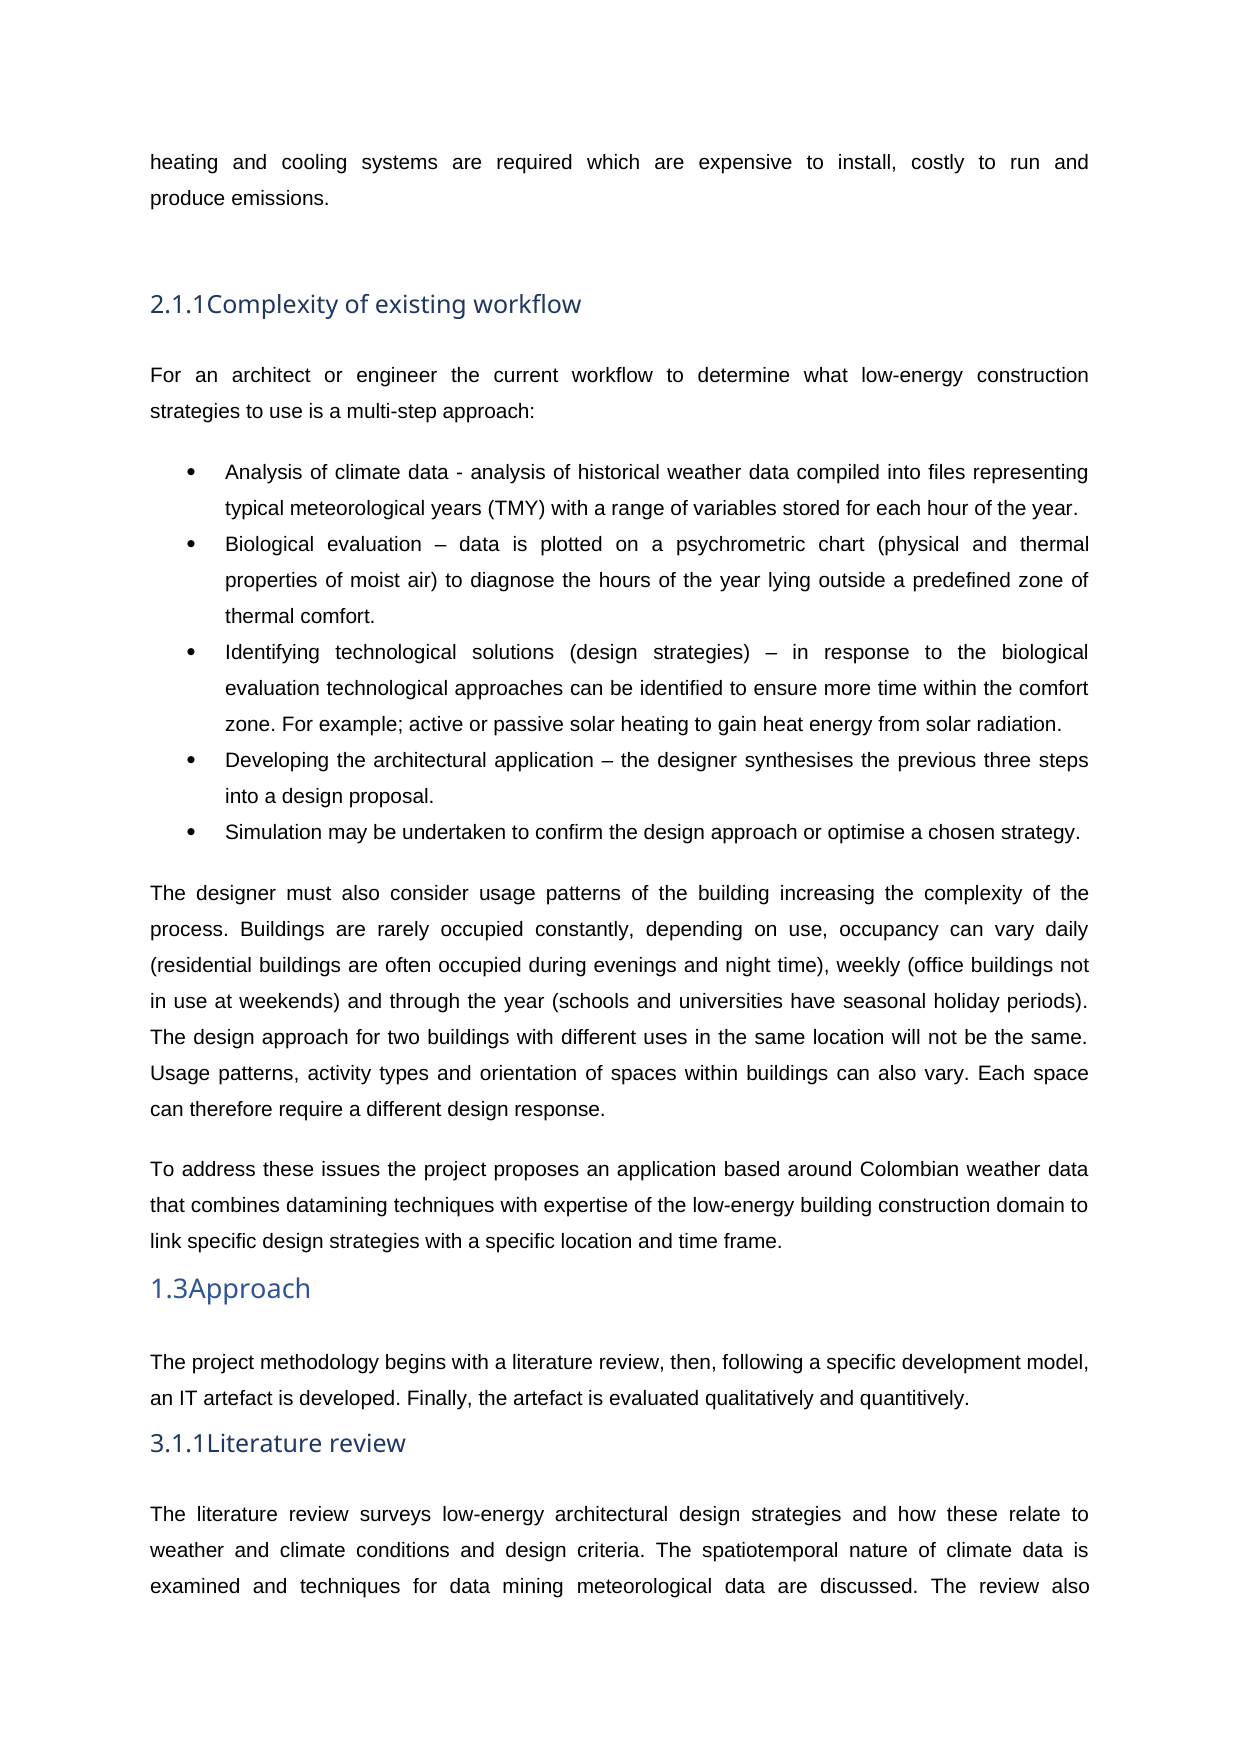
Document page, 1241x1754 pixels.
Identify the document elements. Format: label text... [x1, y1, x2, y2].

text For an architect or engineer the current workflow to determine what low-energy construction strategies to use is a multi-step approach: [150, 363, 1090, 423]
subtitle Complexity of existing workflow [150, 287, 1090, 321]
list Biological evaluation – data is plotted on a psychrometric chart (physical and thermal properties of moist air) to diagnose the hours of the year lying outside a predefined zone of thermal comfort. [187, 532, 1090, 628]
text The project methodology begins with a literature review, then, following a specific development model, an IT artefact is developed. Finally, the artefact is evaluated qualitatively and quantitively. [150, 1349, 1090, 1409]
list Developing the architectural application – the designer synthesises the previous three steps into a design proposal. [187, 748, 1090, 808]
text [150, 1502, 1090, 1597]
list Simulation may be undertaken to confirm the design approach or optimise a chosen strategy. [187, 820, 1090, 844]
text To address these issues the project proposes an application based around Colombian weather data that combines datamining techniques with expertise of the low-energy building construction domain to link specific design strategies with a specific location and time frame. [150, 1157, 1090, 1253]
subtitle Approach [150, 1269, 1090, 1306]
text The designer must also consider usage patterns of the building increasing the complexity of the process. Buildings are rarely occupied constantly, depending on use, occupancy can vary daily (residential buildings are often occupied during evenings and night time), weekly (office buildings not in use at weekends) and through the year (schools and universities have seasonal holiday periods). The design approach for two buildings with different uses in the same location will not be the same. Usage patterns, activity types and orientation of spaces within buildings can also vary. Each space can therefore require a different design response. [150, 881, 1090, 1120]
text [150, 150, 1090, 210]
list Identifying technological solutions (design strategies) – in response to the biological evaluation technological approaches can be identified to ensure more time within the comfort zone. For example; active or passive solar heating to gain heat energy from solar radiation. [187, 640, 1090, 736]
subtitle Literature review [150, 1426, 1090, 1460]
list Analysis of climate data - analysis of historical weather data compiled into files representing typical meteorological years (TMY) with a range of variables stored for each hour of the year. [187, 460, 1090, 520]
